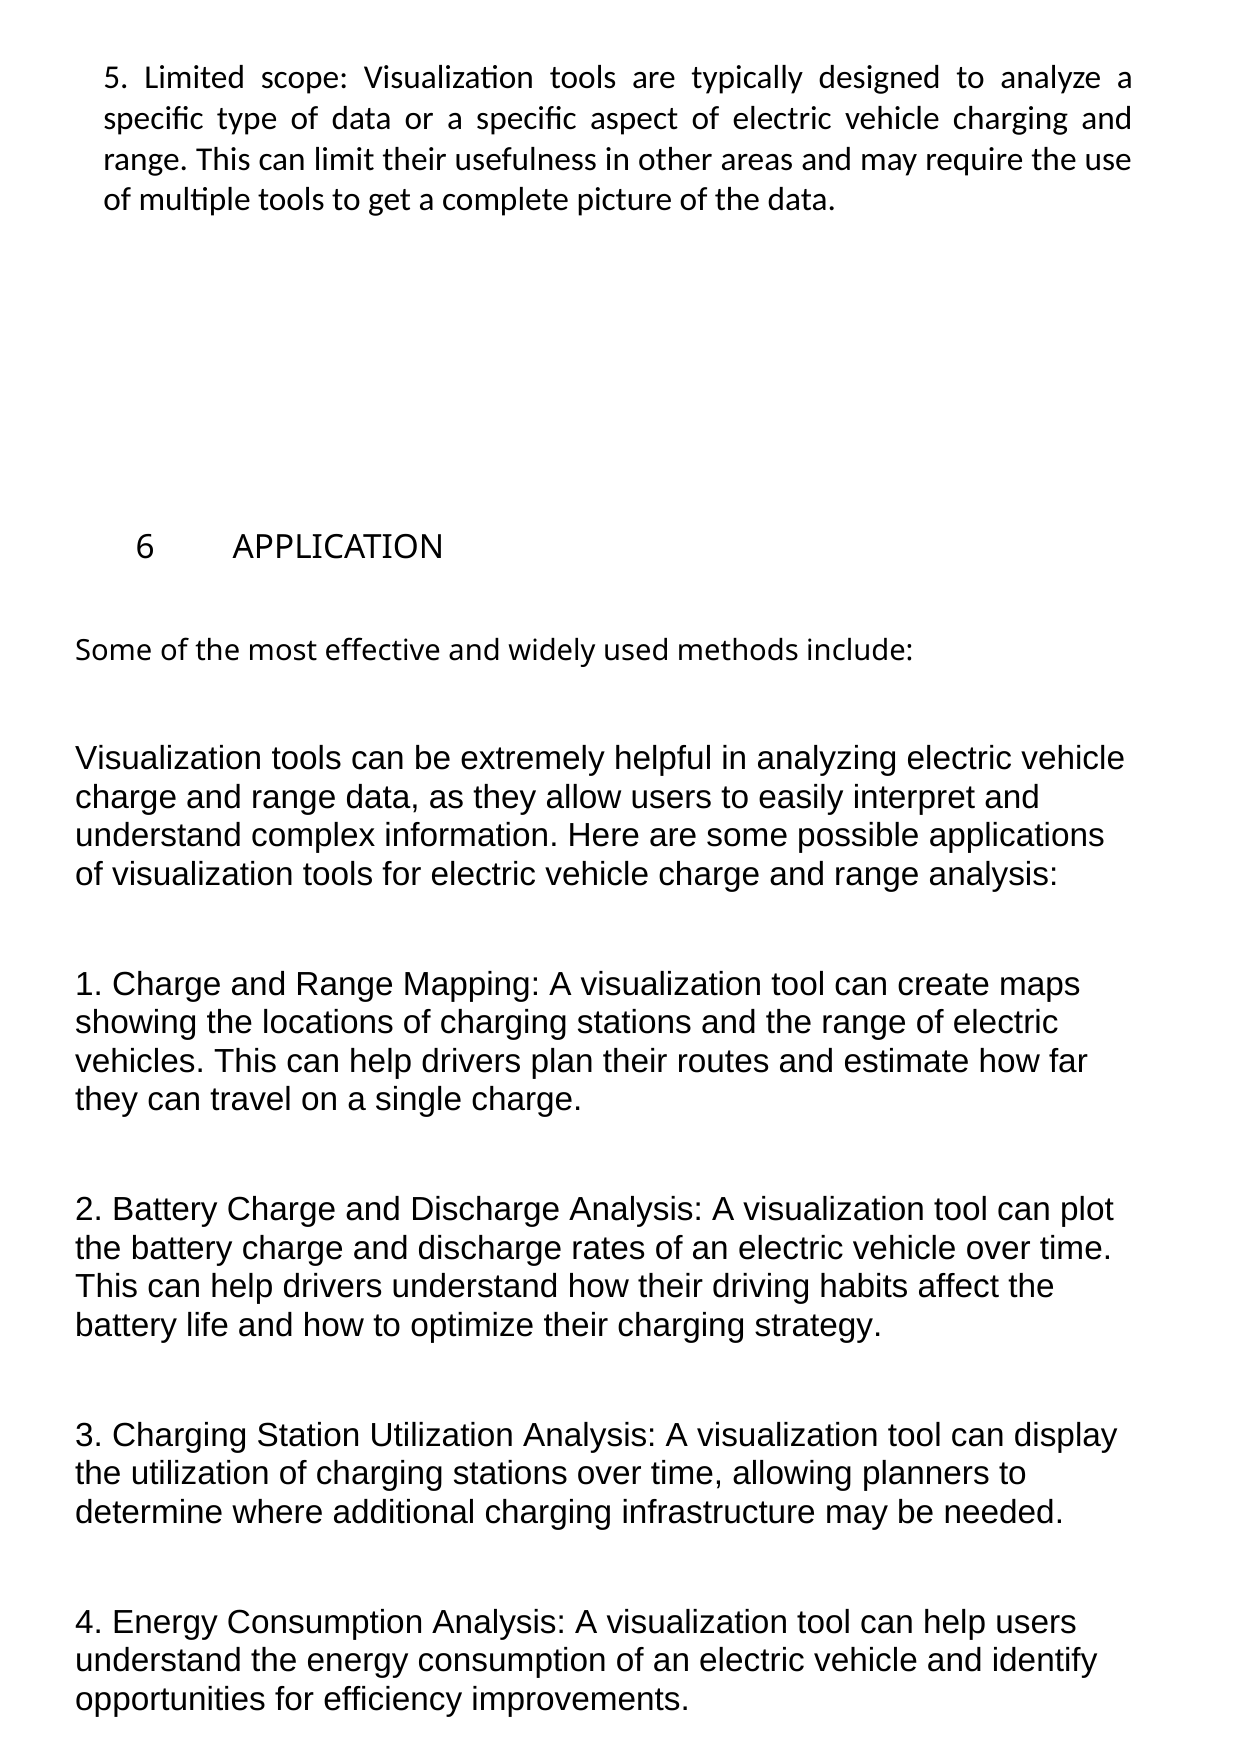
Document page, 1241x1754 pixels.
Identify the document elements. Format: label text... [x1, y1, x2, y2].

text 3. Charging Station Utilization Analysis: A visualization tool can display the utilization of charging stations over time, allowing planners to determine where additional charging infrastructure may be needed. [75, 1415, 1134, 1530]
text 2. Battery Charge and Discharge Analysis: A visualization tool can plot the battery charge and discharge rates of an electric vehicle over time. This can help drivers understand how their driving habits affect the battery life and how to optimize their charging strategy. [75, 1189, 1134, 1343]
text 4. Energy Consumption Analysis: A visualization tool can help users understand the energy consumption of an electric vehicle and identify opportunities for efficiency improvements. [75, 1602, 1134, 1717]
text Visualization tools can be extremely helpful in analyzing electric vehicle charge and range data, as they allow users to easily interpret and understand complex information. Here are some possible applications of visualization tools for electric vehicle charge and range analysis: [75, 738, 1134, 892]
text 5. Limited scope: Visualization tools are typically designed to analyze a specific type of data or a specific aspect of electric vehicle charging and range. This can limit their usefulness in other areas and may require the use of multiple tools to get a complete picture of the data. [103, 56, 1134, 219]
text 6 APPLICATION [75, 523, 1134, 568]
text Some of the most effective and widely used methods include: [75, 629, 1134, 669]
text 1. Charge and Range Mapping: A visualization tool can create maps showing the locations of charging stations and the range of electric vehicles. This can help drivers plan their routes and estimate how far they can travel on a single charge. [75, 964, 1134, 1117]
